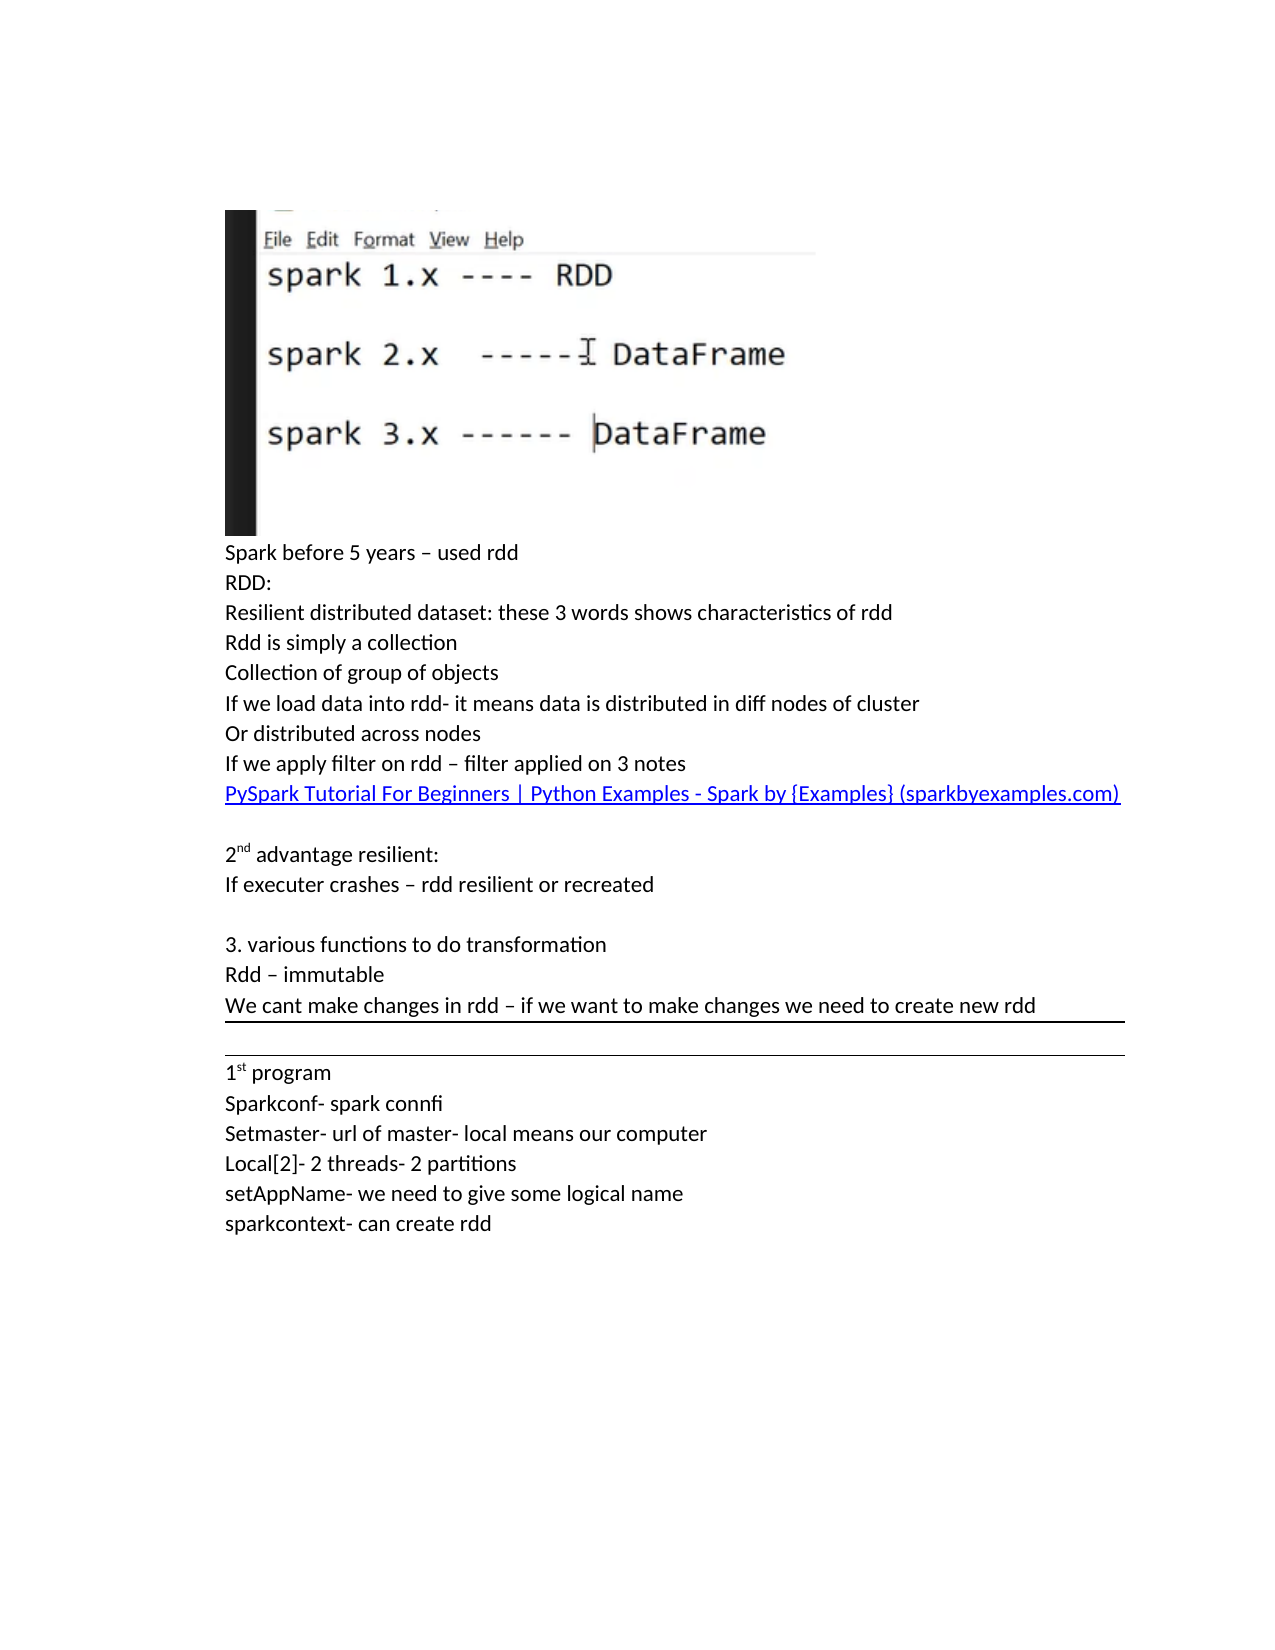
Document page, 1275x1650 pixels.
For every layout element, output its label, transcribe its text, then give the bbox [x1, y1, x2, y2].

list 3. various functions to do transformation [225, 930, 1125, 958]
list Rdd – immutable [225, 961, 1125, 988]
list If we apply filter on rdd – filter applied on 3 notes [225, 749, 1125, 777]
list Or distributed across nodes [225, 719, 1125, 747]
picture [225, 210, 816, 536]
list If executer crashes – rdd resilient or recreated [225, 870, 1125, 898]
list Setmaster- url of master- local means our computer [225, 1119, 1125, 1147]
list Sparkconf- spark connfi [225, 1089, 1125, 1117]
list setAppName- we need to give some logical name [225, 1179, 1125, 1207]
list Local[2]- 2 threads- 2 partitions [225, 1149, 1125, 1177]
list PySpark Tutorial For Beginners | Python Examples - Spark by {Examples} (sparkbyexamples.com) [225, 779, 1125, 807]
list Resilient distributed dataset: these 3 words shows characteristics of rdd [225, 598, 1125, 626]
list If we load data into rdd- it means data is distributed in diff nodes of cluster [225, 689, 1125, 717]
list We cant make changes in rdd – if we want to make changes we need to create new rdd [225, 991, 1125, 1019]
list Rdd is simply a collection [225, 628, 1125, 656]
list sparkcontext- can create rdd [225, 1209, 1125, 1237]
list Spark before 5 years – used rdd [225, 538, 1125, 566]
list Collection of group of objects [225, 658, 1125, 686]
list 1st program [225, 1058, 1125, 1086]
list RDD: [225, 568, 1125, 596]
list 2nd advantage resilient: [225, 840, 1125, 868]
